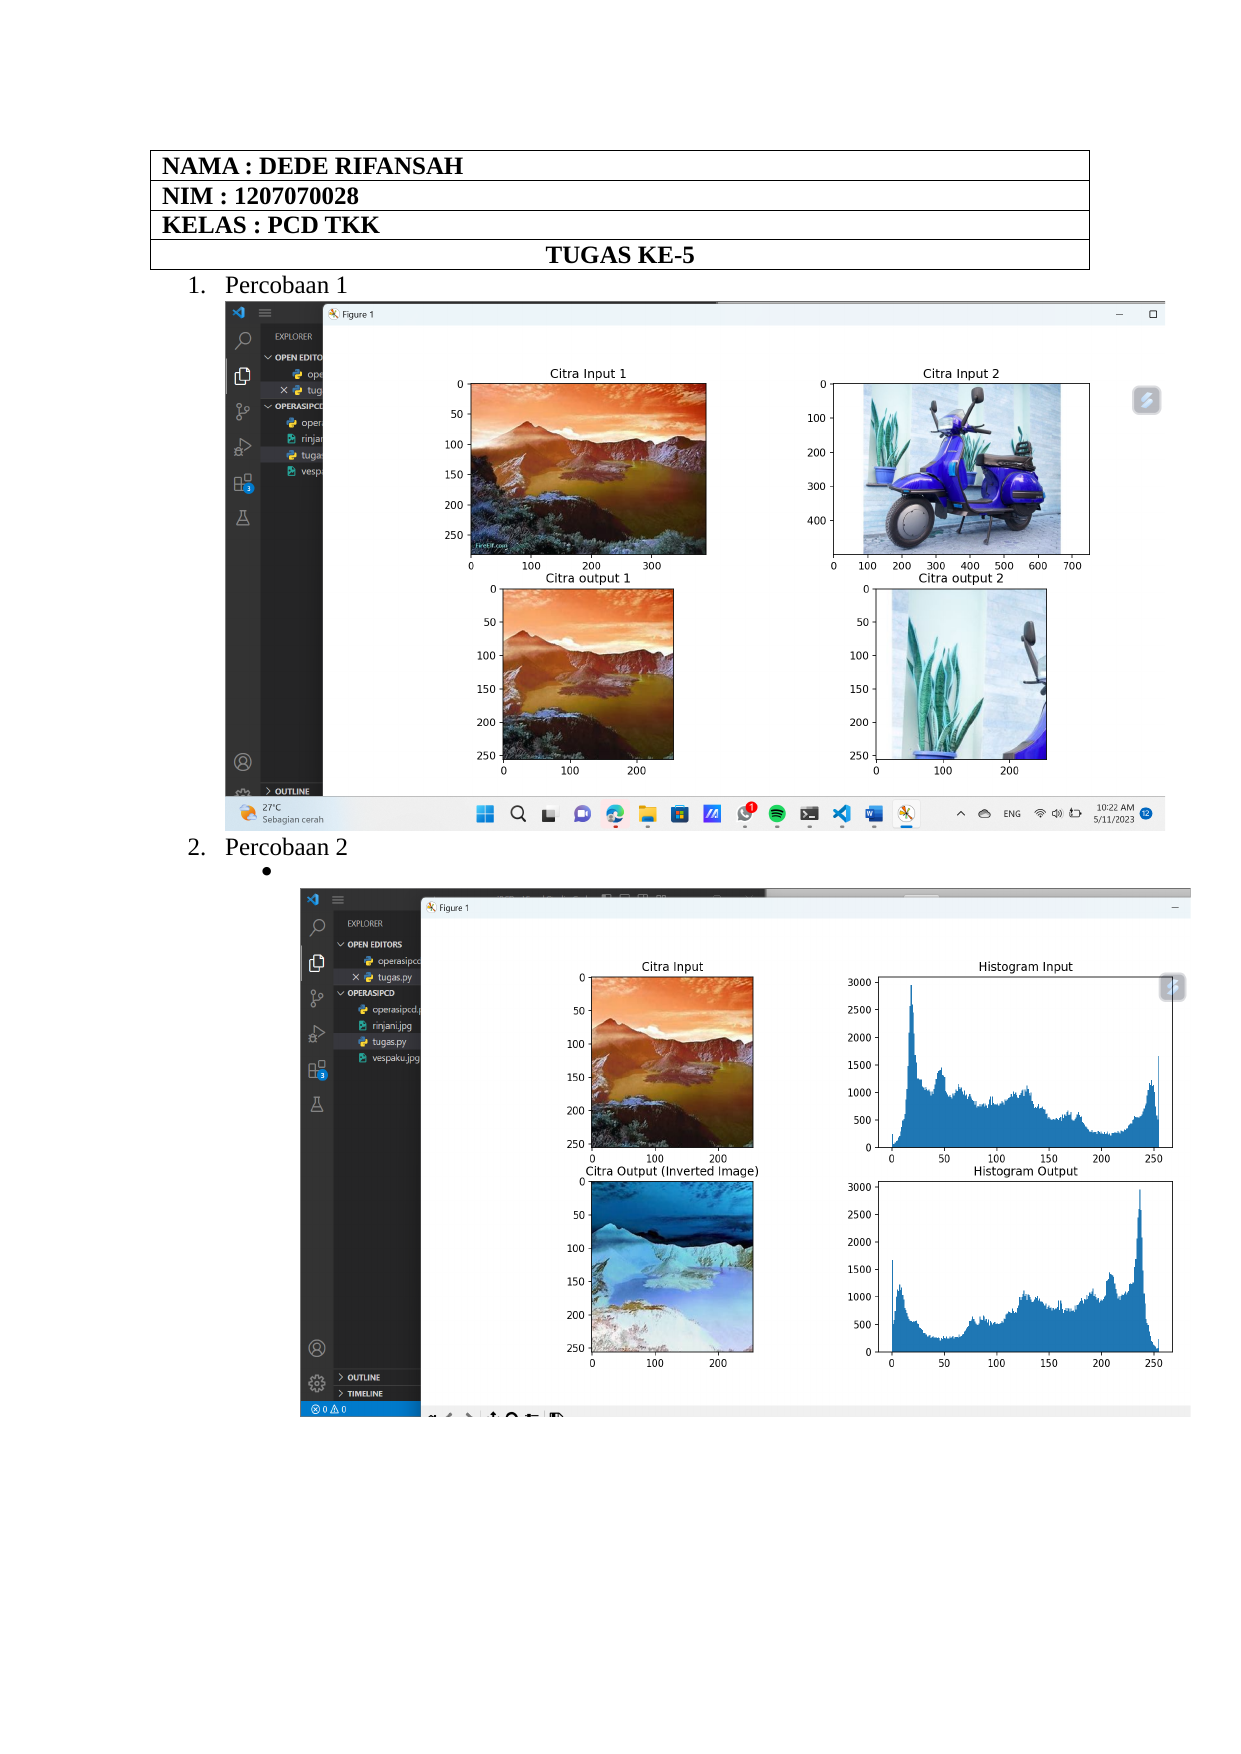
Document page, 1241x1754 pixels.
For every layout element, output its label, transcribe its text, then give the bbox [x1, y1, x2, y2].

list Percobaan 2 [187, 832, 1090, 861]
table_cell NIM : 1207070028 [151, 181, 1089, 209]
table_cell KELAS : PCD TKK [151, 211, 1089, 239]
table_cell TUGAS KE-5 [151, 240, 1089, 269]
table_header NAMA : DEDE RIFANSAH [151, 151, 1089, 180]
picture [300, 888, 1191, 1417]
picture [225, 301, 1166, 831]
list Percobaan 1 [187, 270, 1090, 299]
